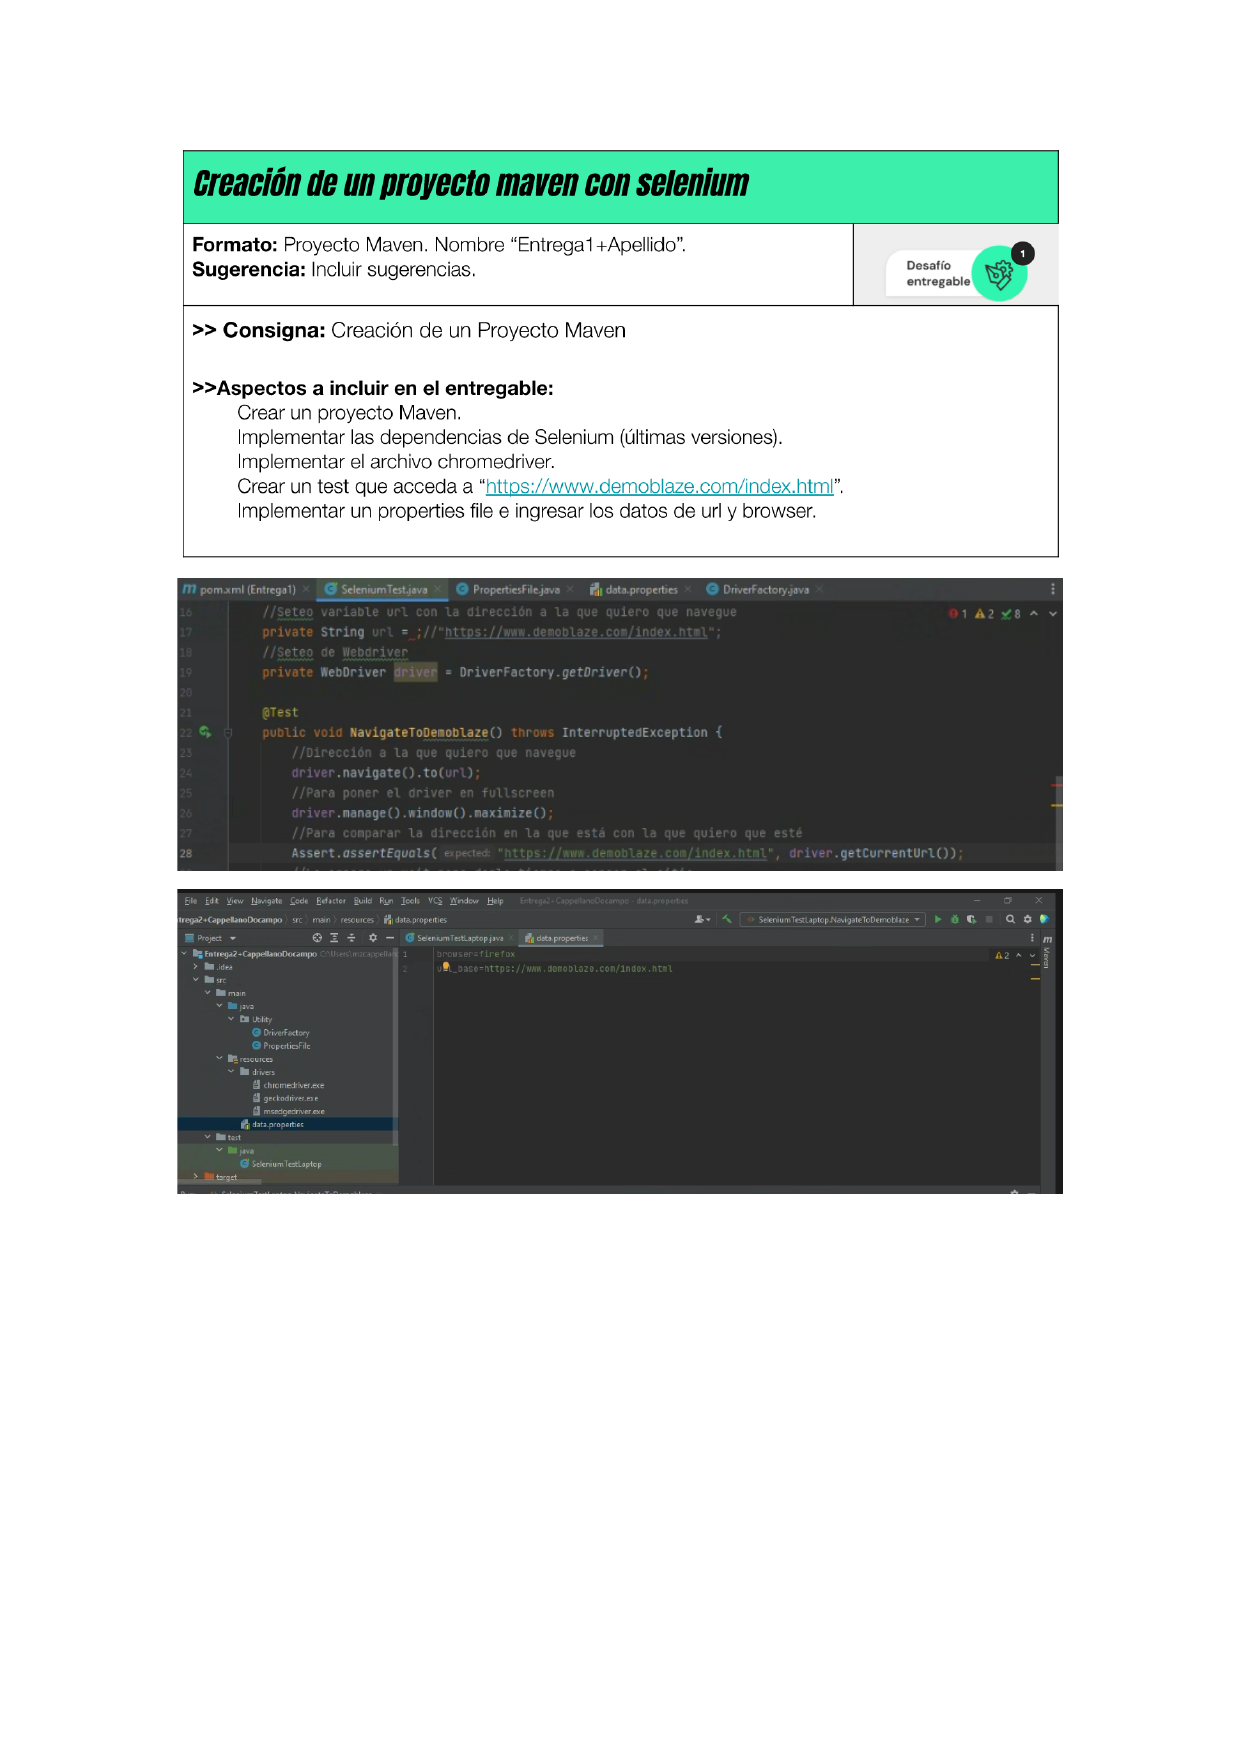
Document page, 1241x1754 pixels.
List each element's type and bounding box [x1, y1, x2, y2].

picture [177, 147, 1063, 560]
picture [177, 889, 1063, 1194]
picture [177, 578, 1063, 871]
